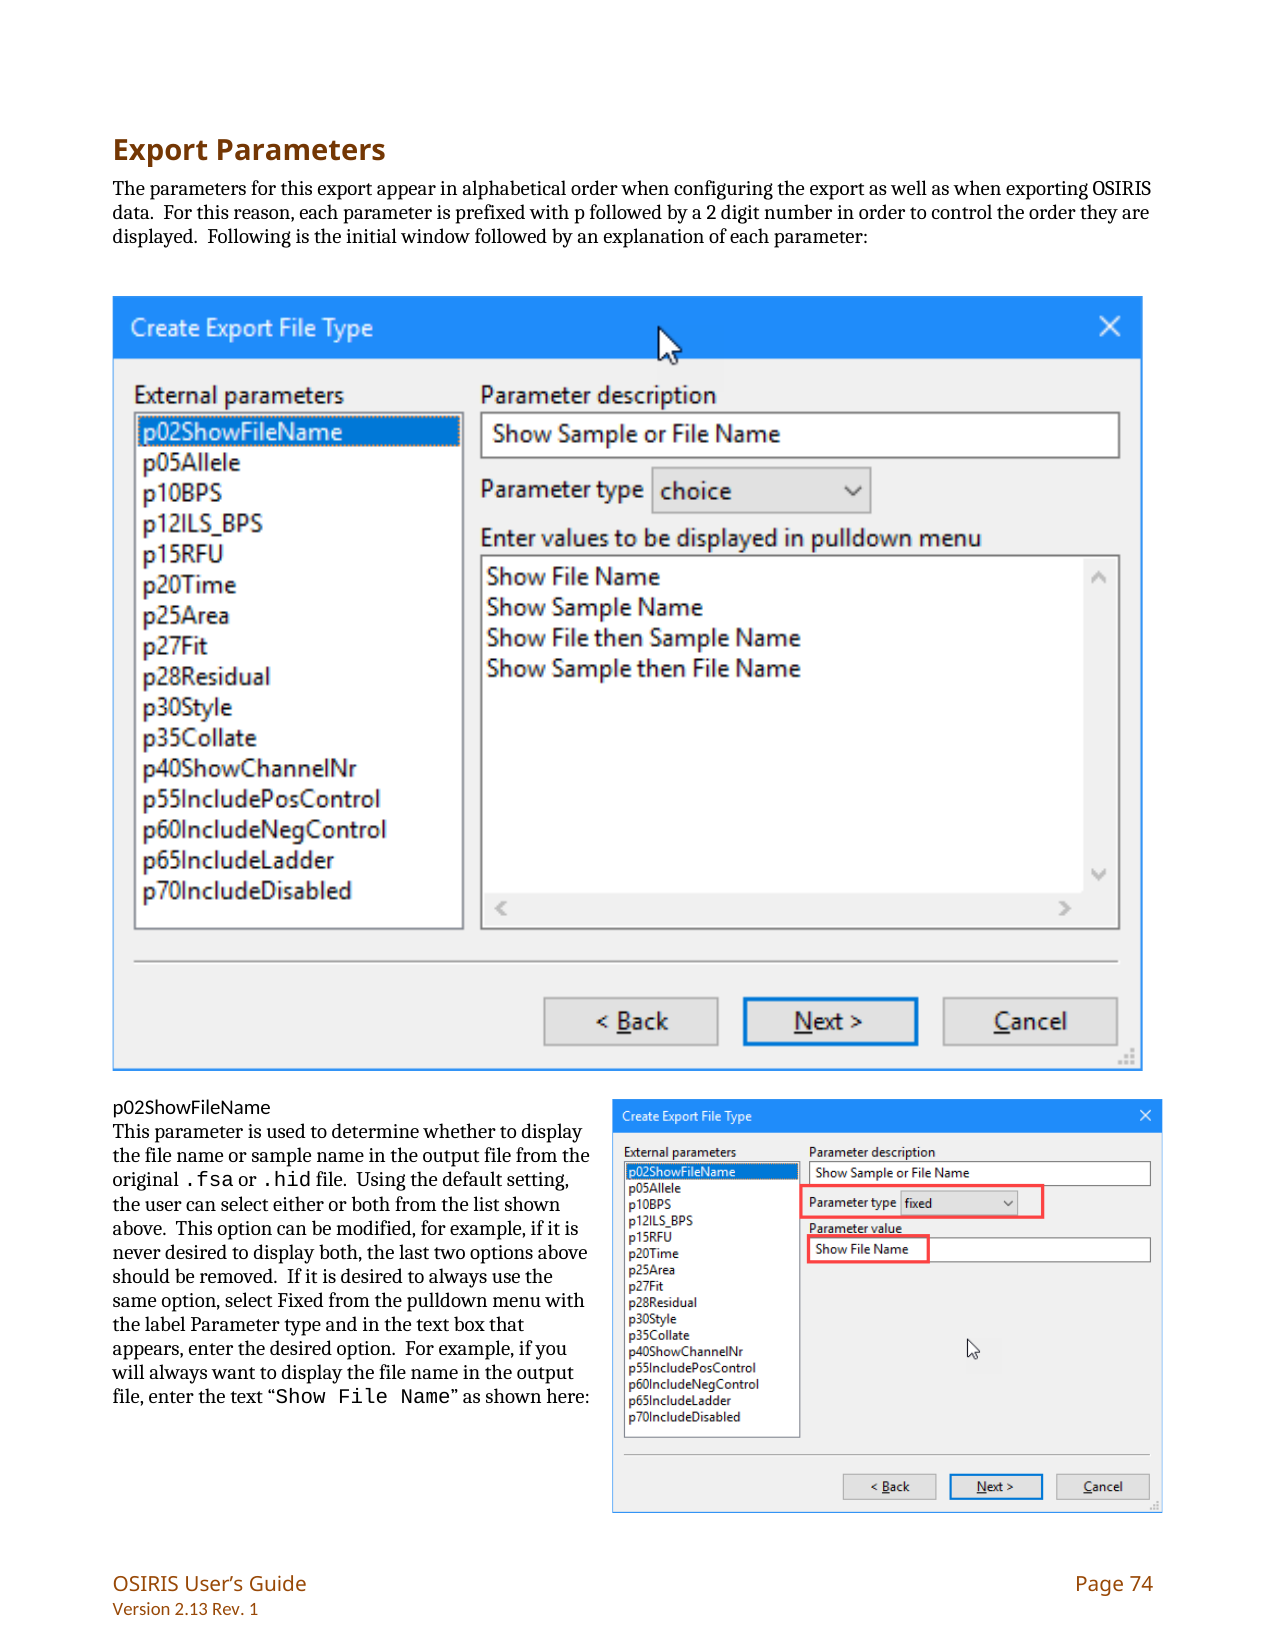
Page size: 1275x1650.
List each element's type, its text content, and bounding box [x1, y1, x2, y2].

text The parameters for this export appear in alphabetical order when configuring the export as well as when exporting OSIRIS data. For this reason, each parameter is prefixed with p followed by a 2 digit number in order to control the order they are displayed. Following is the initial window followed by an explanation of each parameter: [112, 177, 1162, 249]
text This parameter is used to determine whether to display the file name or sample name in the output file from the original .fsa or .hid file. Using the default setting, the user can select either or both from the list shown above. This option can be modified, for example, if it is never desired to display both, the last two options above should be removed. If it is desired to always use the same option, select Fixed from the pulldown menu with the label Parameter type and in the text box that appears, enter the desired option. For example, if you will always want to display the file name in the output file, enter the text “Show File Name” as shown here: [112, 1120, 612, 1409]
picture [612, 1099, 1163, 1513]
picture [112, 296, 1143, 1071]
text p02ShowFileName [112, 1094, 1162, 1120]
subtitle Export Parameters [112, 129, 1162, 168]
